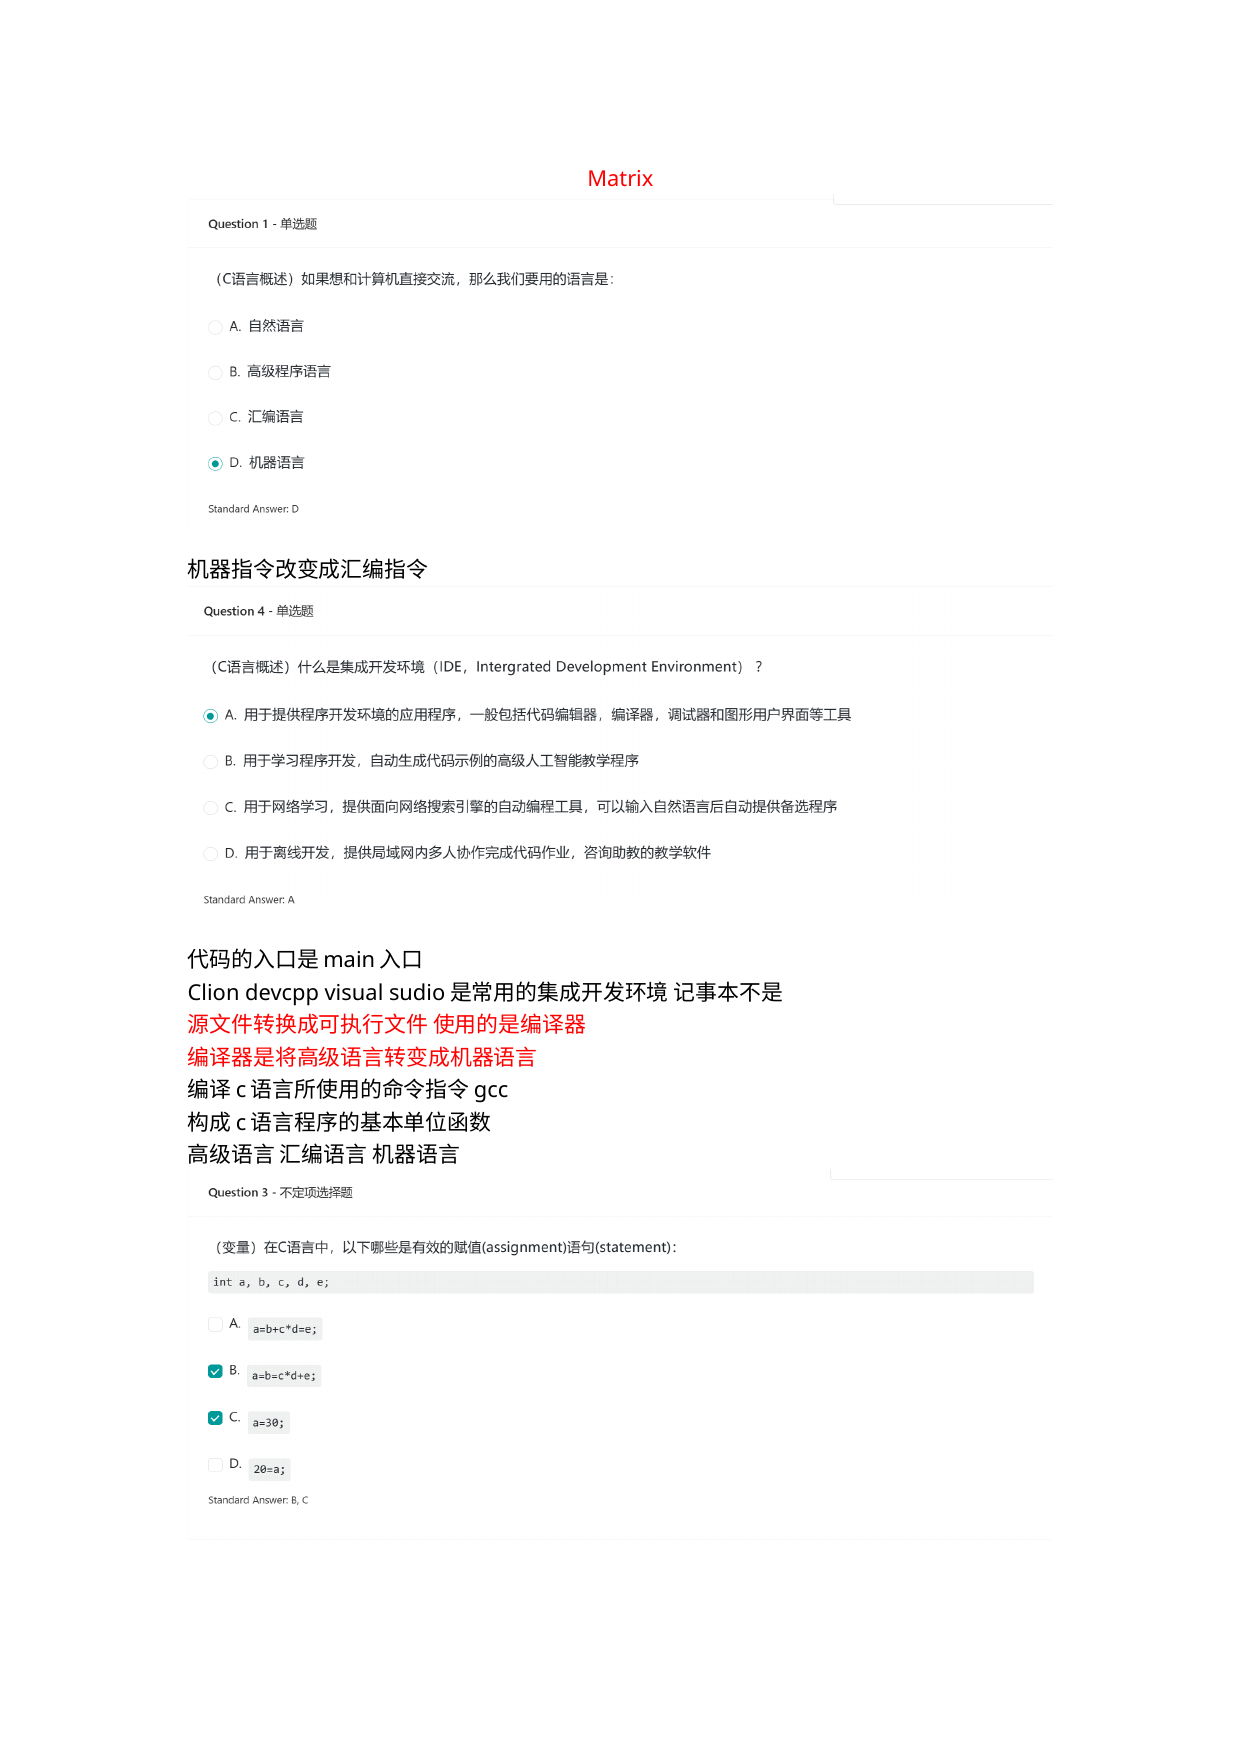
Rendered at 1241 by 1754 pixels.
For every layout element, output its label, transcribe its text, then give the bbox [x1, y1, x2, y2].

text 编译c语言所使用的命令指令gcc [187, 1072, 1053, 1104]
text 机器指令改变成汇编指令 [187, 552, 1053, 584]
text 代码的入口是main入口 [187, 942, 1053, 974]
text Clion devcpp visual sudio是常用的集成开发环境 记事本不是 [187, 974, 1053, 1007]
picture [187, 1169, 1053, 1540]
text 编译器是将高级语言转变成机器语言 [187, 1039, 1053, 1072]
text 高级语言 汇编语言 机器语言 [187, 1137, 1053, 1169]
picture [187, 584, 1053, 910]
text 构成c语言程序的基本单位函数 [187, 1104, 1053, 1137]
text Matrix [187, 162, 1053, 194]
picture [187, 194, 1053, 525]
text 源文件转换成可执行文件 使用的是编译器 [187, 1007, 1053, 1039]
